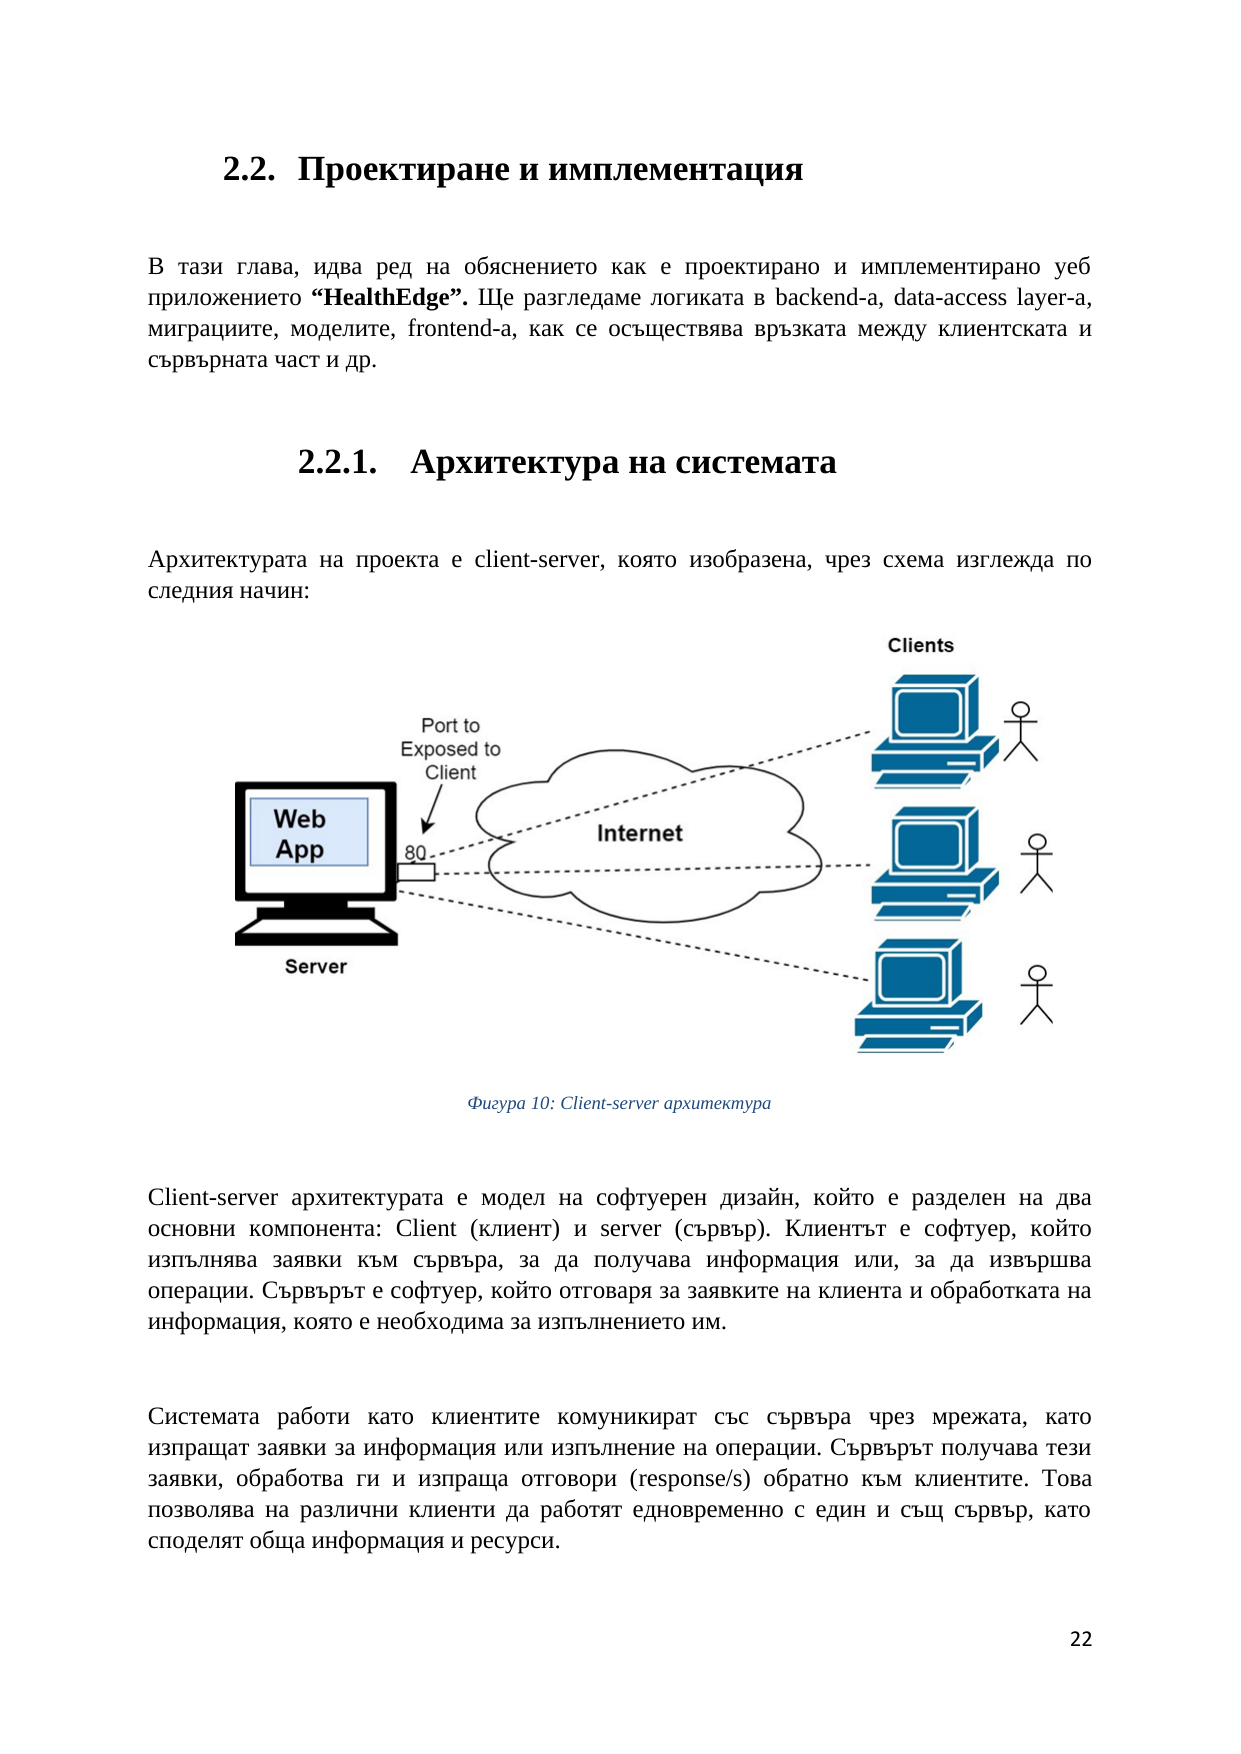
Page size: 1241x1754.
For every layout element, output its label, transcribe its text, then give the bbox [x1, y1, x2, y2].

text Архитектурата на проекта е client-server, която изобразена, чрез схема изглежда по следния начин: [148, 544, 1093, 604]
text Системата работи като клиентите комуникират със сървъра чрез мрежата, като изпращат заявки за информация или изпълнение на операции. Сървърът получава тези заявки, обработва ги и изпраща отговори (response/s) обратно към клиентите. Това позволява на различни клиенти да работят едновременно с един и същ сървър, като споделят обща информация и ресурси. [148, 1401, 1093, 1554]
subtitle Архитектура на системата [298, 440, 1093, 481]
subtitle Проектиране и имплементация [223, 147, 1093, 188]
text Фигура 10: Client-server архитектура [148, 1092, 1093, 1114]
text В тази глава, идва ред на обяснението как е проектирано и имплементирано уеб приложението “HealthEdge”. Ще разгледаме логиката в backend-а, data-access layer-a, миграциите, моделите, frontend-а, как се осъществява връзката между клиентската и сървърната част и др. [148, 251, 1093, 373]
text Client-server архитектурата е модел на софтуерен дизайн, който е разделен на два основни компонента: Client (клиент) и server (сървър). Клиентът е софтуер, който изпълнява заявки към сървъра, за да получава информация или, за да извършва операции. Сървърът е софтуер, който отговаря за заявките на клиента и обработката на информация, която е необходима за изпълнението им. [148, 1182, 1093, 1334]
picture [233, 622, 1052, 1054]
